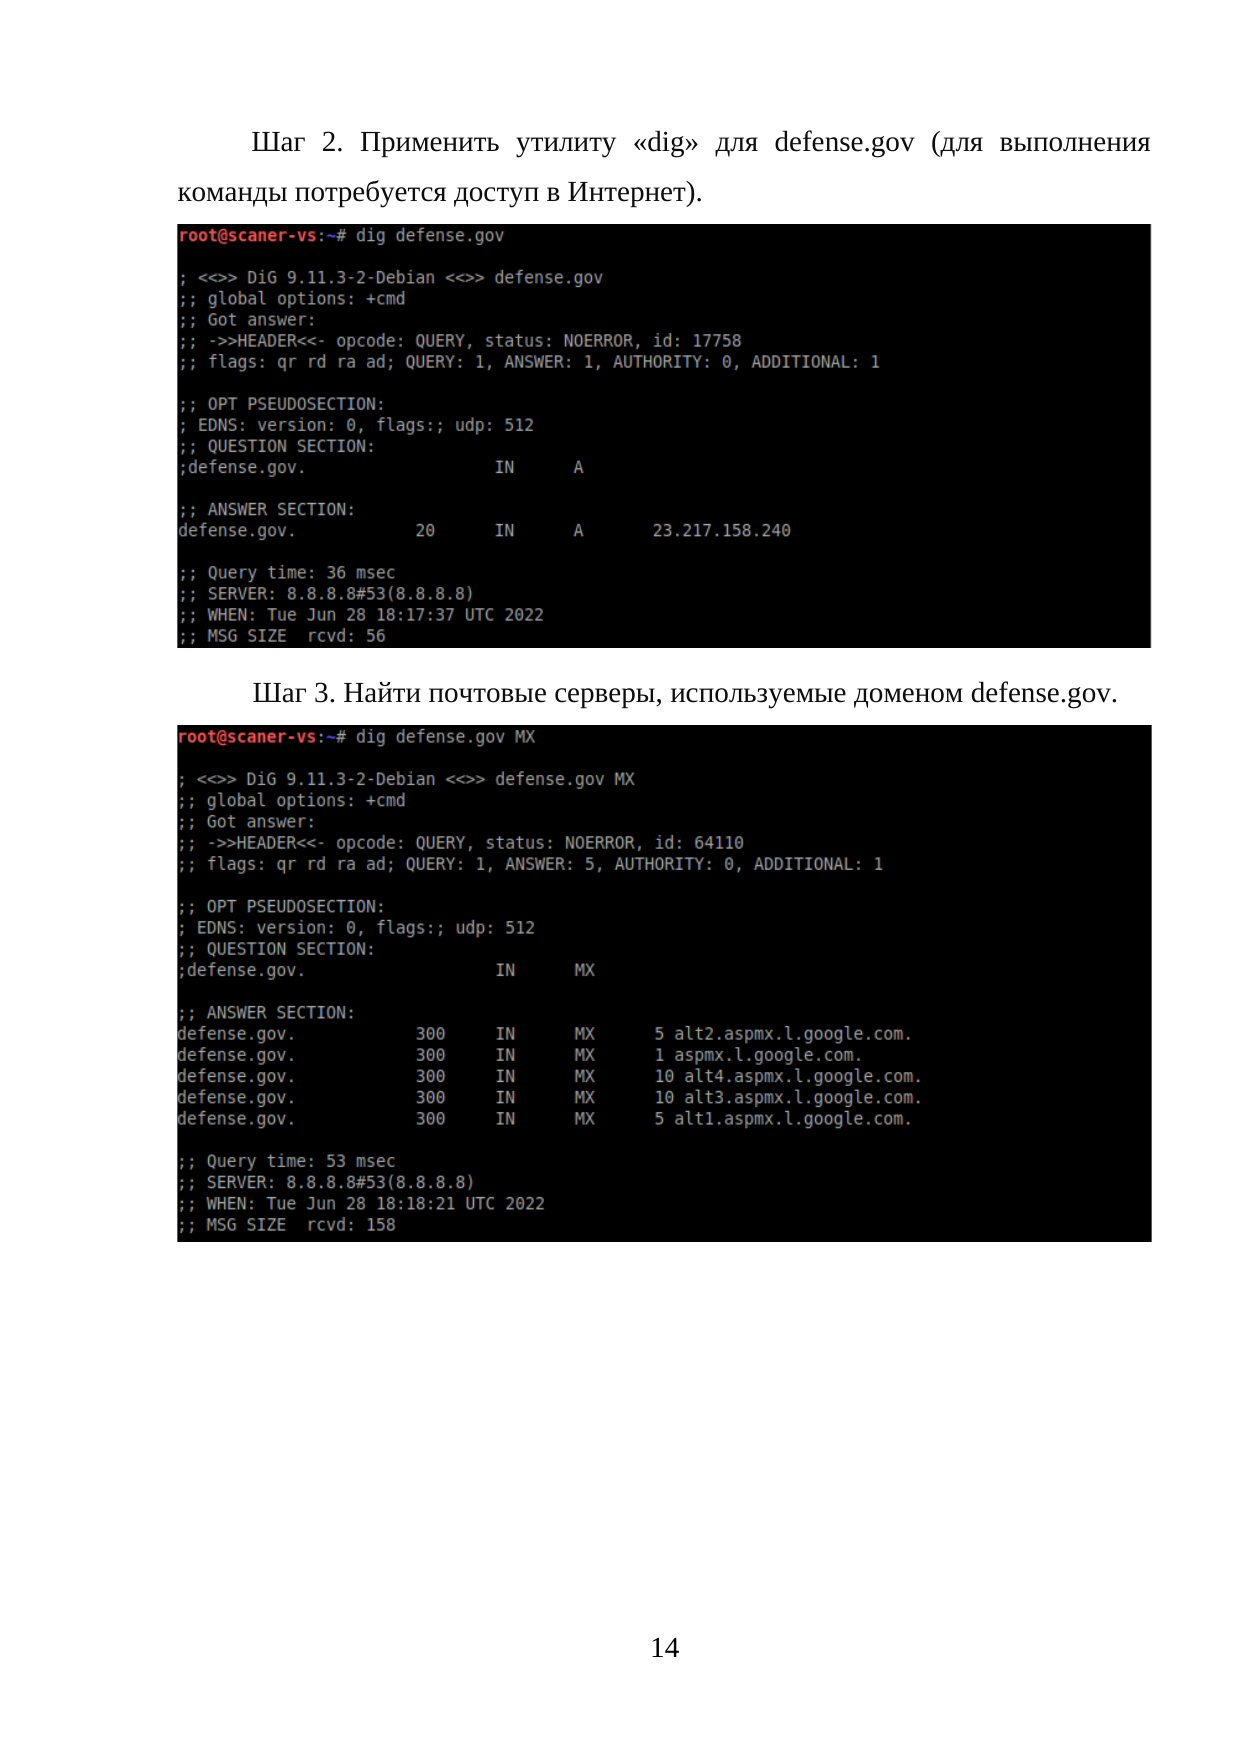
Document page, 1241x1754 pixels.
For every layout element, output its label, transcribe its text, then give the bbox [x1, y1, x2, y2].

picture [177, 725, 1152, 1242]
text Шаг 3. Найти почтовые серверы, используемые доменом defense.gov. [177, 675, 1152, 708]
picture [177, 224, 1152, 648]
text Шаг 2. Применить утилиту «dig» для defense.gov (для выполнения команды потребуется доступ в Интернет). [177, 124, 1152, 208]
